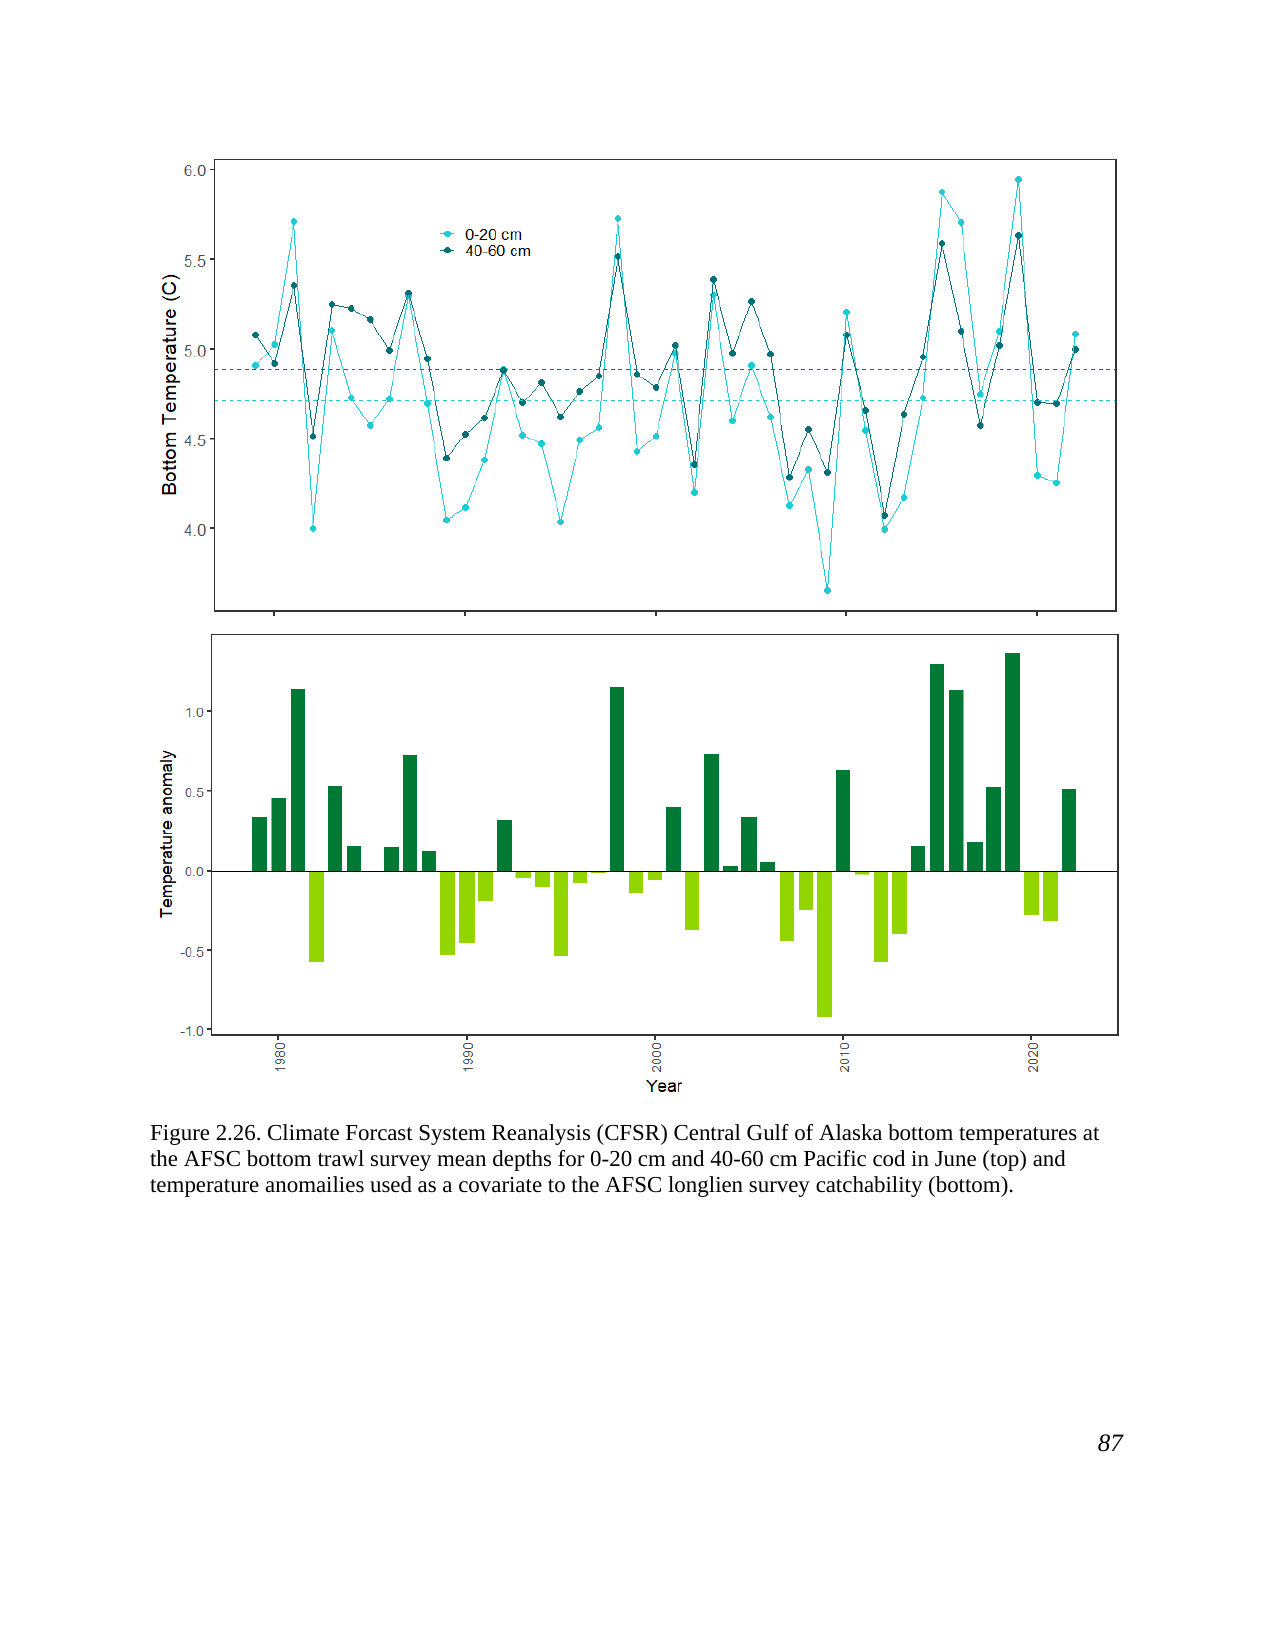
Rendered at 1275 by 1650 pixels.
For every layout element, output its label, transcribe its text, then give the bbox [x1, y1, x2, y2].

picture [150, 150, 1125, 1103]
text Figure 2.26. Climate Forcast System Reanalysis (CFSR) Central Gulf of Alaska bottom temperatures at the AFSC bottom trawl survey mean depths for 0-20 cm and 40-60 cm Pacific cod in June (top) and temperature anomailies used as a covariate to the AFSC longlien survey catchability (bottom). [150, 1119, 1125, 1198]
